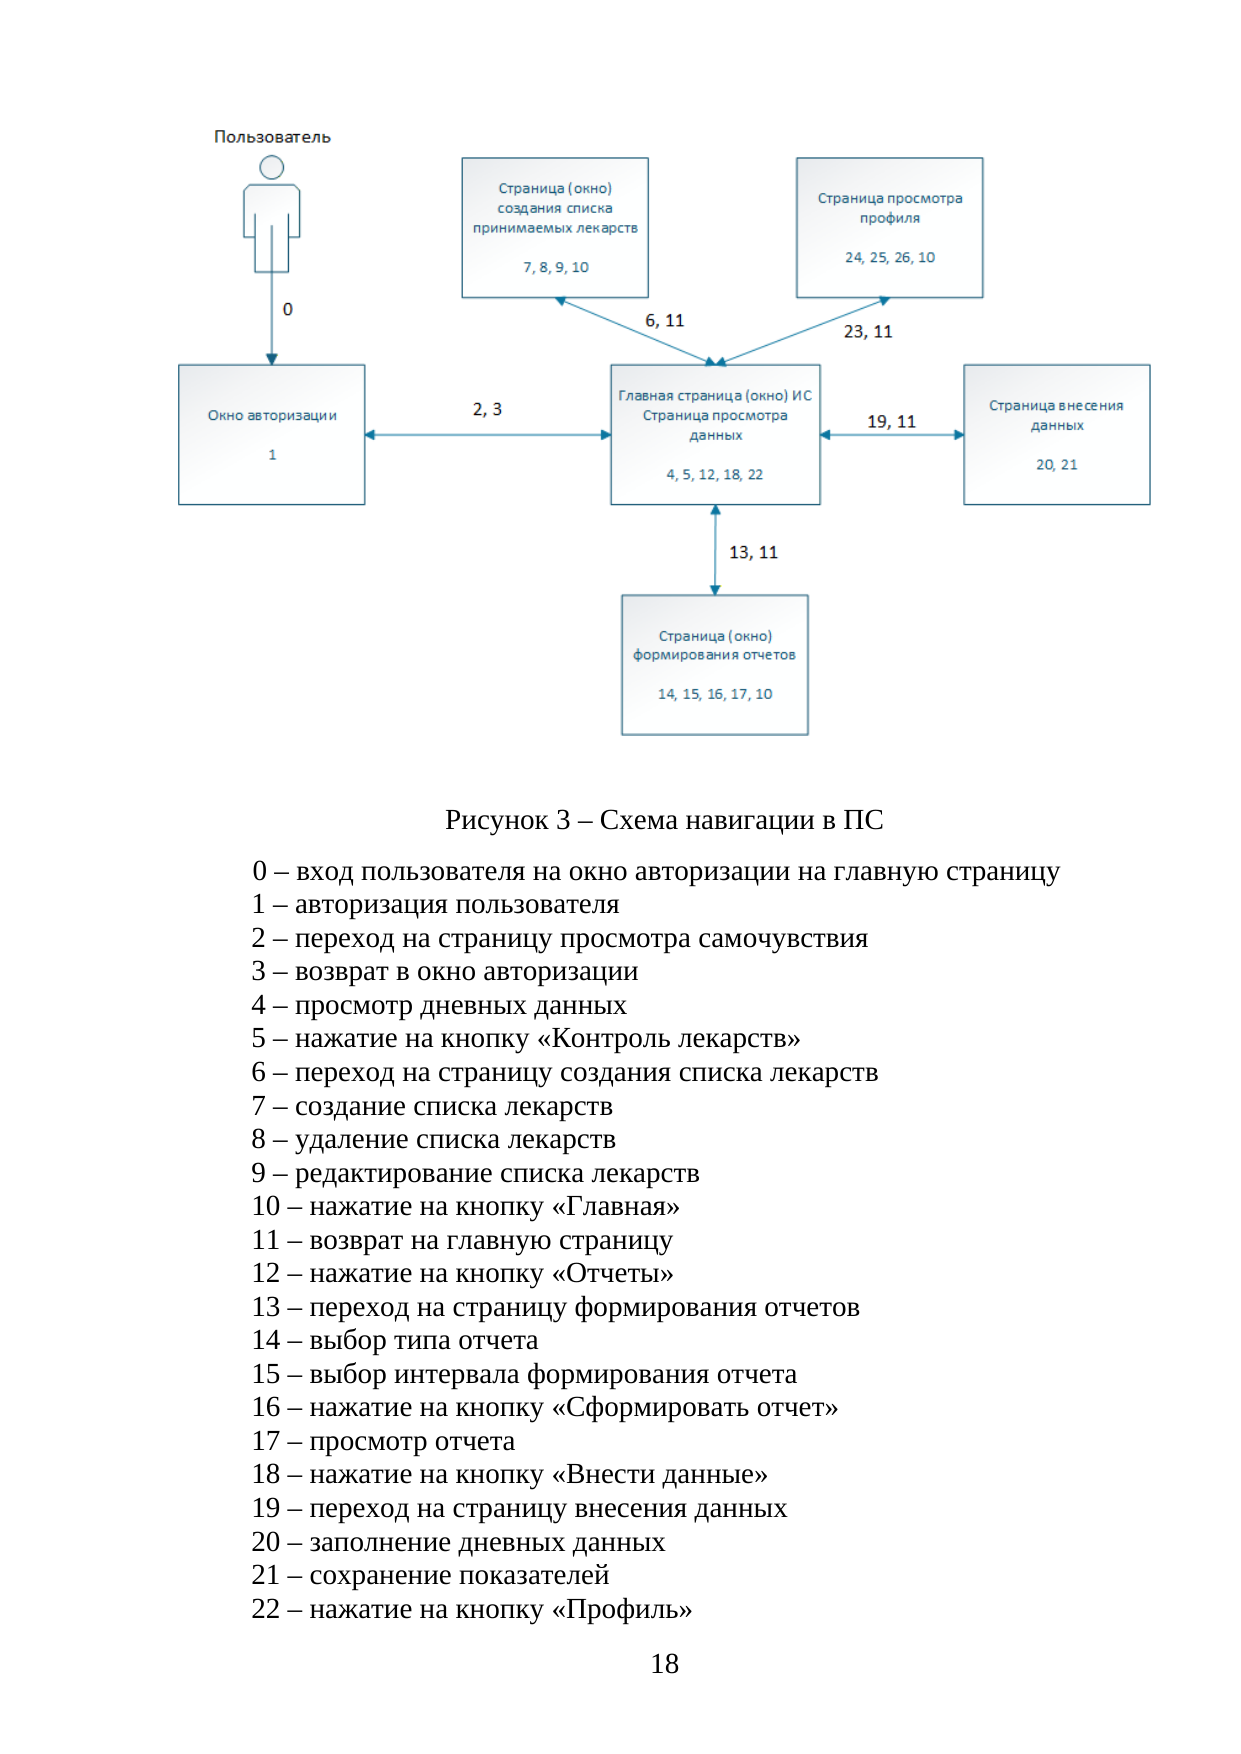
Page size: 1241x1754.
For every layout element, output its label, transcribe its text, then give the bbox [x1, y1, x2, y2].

text 10 – нажатие на кнопку «Главная» [177, 1188, 1152, 1222]
text 18 – нажатие на кнопку «Внести данные» [177, 1457, 1152, 1490]
text Рисунок 3 – Схема навигации в ПС [177, 802, 1152, 836]
text 22 – нажатие на кнопку «Профиль» [177, 1591, 1152, 1624]
text 20 – заполнение дневных данных [177, 1524, 1152, 1557]
text 0 – вход пользователя на окно авторизации на главную страницу [252, 853, 1152, 886]
text 12 – нажатие на кнопку «Отчеты» [177, 1255, 1152, 1289]
text 3 – возврат в окно авторизации [177, 953, 1152, 987]
text 8 – удаление списка лекарств 9 – редактирование списка лекарств [251, 1121, 1152, 1188]
text 21 – сохранение показателей [177, 1557, 1152, 1591]
text 11 – возврат на главную страницу [177, 1222, 1152, 1255]
text 19 – переход на страницу внесения данных [177, 1490, 1152, 1524]
text 17 – просмотр отчета [177, 1423, 1152, 1457]
text 2 – переход на страницу просмотра самочувствия [177, 920, 1152, 953]
text 1 – авторизация пользователя [177, 886, 1152, 920]
text 5 – нажатие на кнопку «Контроль лекарств» [177, 1021, 1152, 1054]
text 6 – переход на страницу создания списка лекарств 7 – создание списка лекарств [251, 1054, 1152, 1121]
text 4 – просмотр дневных данных [177, 987, 1152, 1021]
picture [177, 118, 1152, 736]
text 13 – переход на страницу формирования отчетов 14 – выбор типа отчета [251, 1289, 1152, 1356]
text 16 – нажатие на кнопку «Сформировать отчет» [177, 1389, 1152, 1423]
text 15 – выбор интервала формирования отчета [177, 1356, 1152, 1389]
